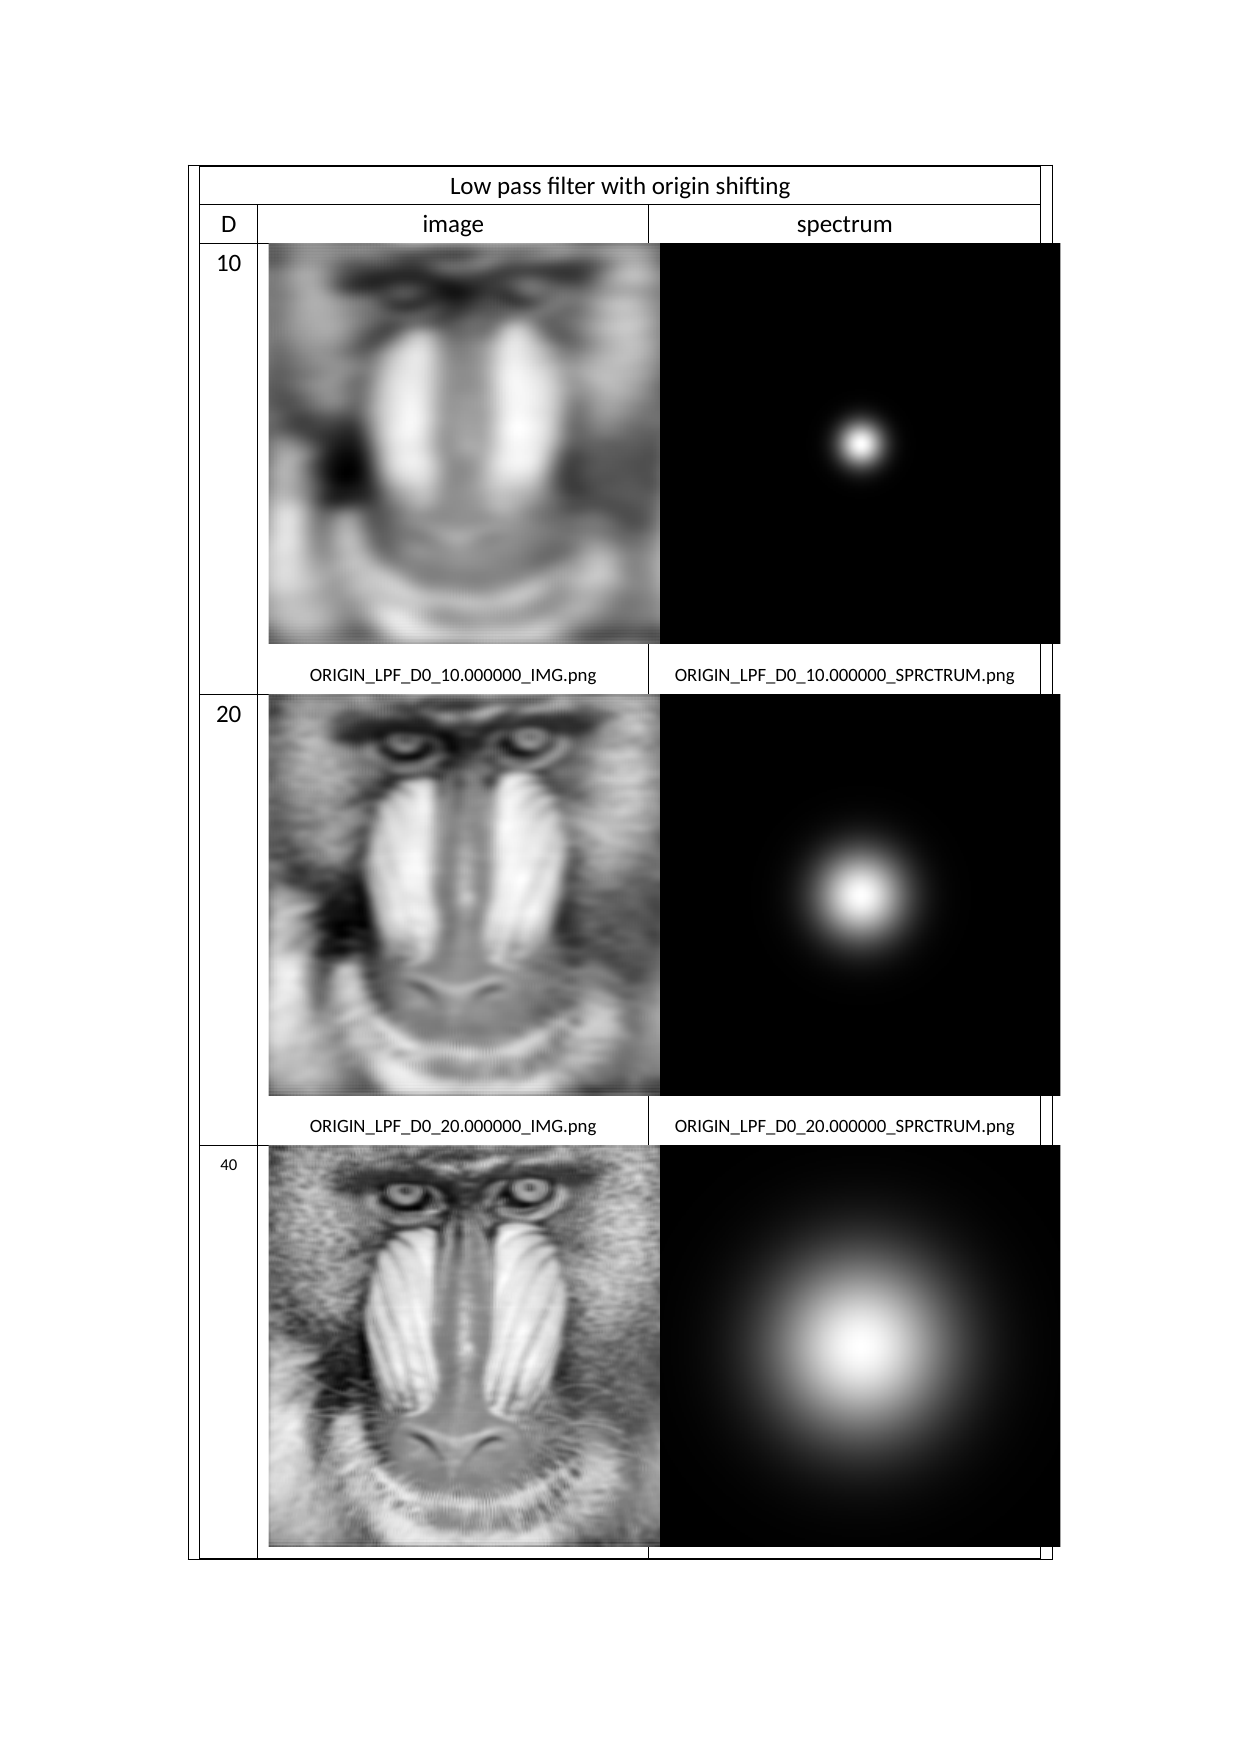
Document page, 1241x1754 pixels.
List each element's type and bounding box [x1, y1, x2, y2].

picture [268, 694, 1061, 1096]
table_cell [649, 205, 1040, 243]
picture [268, 1145, 1061, 1547]
table_cell [649, 1547, 1040, 1558]
table_cell [200, 695, 257, 1145]
table_cell [1041, 644, 1052, 694]
picture [268, 243, 1061, 644]
table_cell [258, 205, 648, 243]
table_cell [200, 167, 1040, 204]
table_cell [649, 644, 1040, 694]
table_cell [1041, 166, 1052, 243]
table_cell [200, 244, 257, 694]
table_cell [200, 1146, 257, 1558]
table_cell [200, 205, 257, 243]
table_cell [649, 1096, 1040, 1145]
table_cell [1041, 1547, 1052, 1559]
table_cell [1041, 1096, 1052, 1145]
table_cell [258, 244, 648, 694]
table_cell [258, 1146, 648, 1558]
table_cell [189, 166, 199, 1559]
table_cell [258, 695, 648, 1145]
